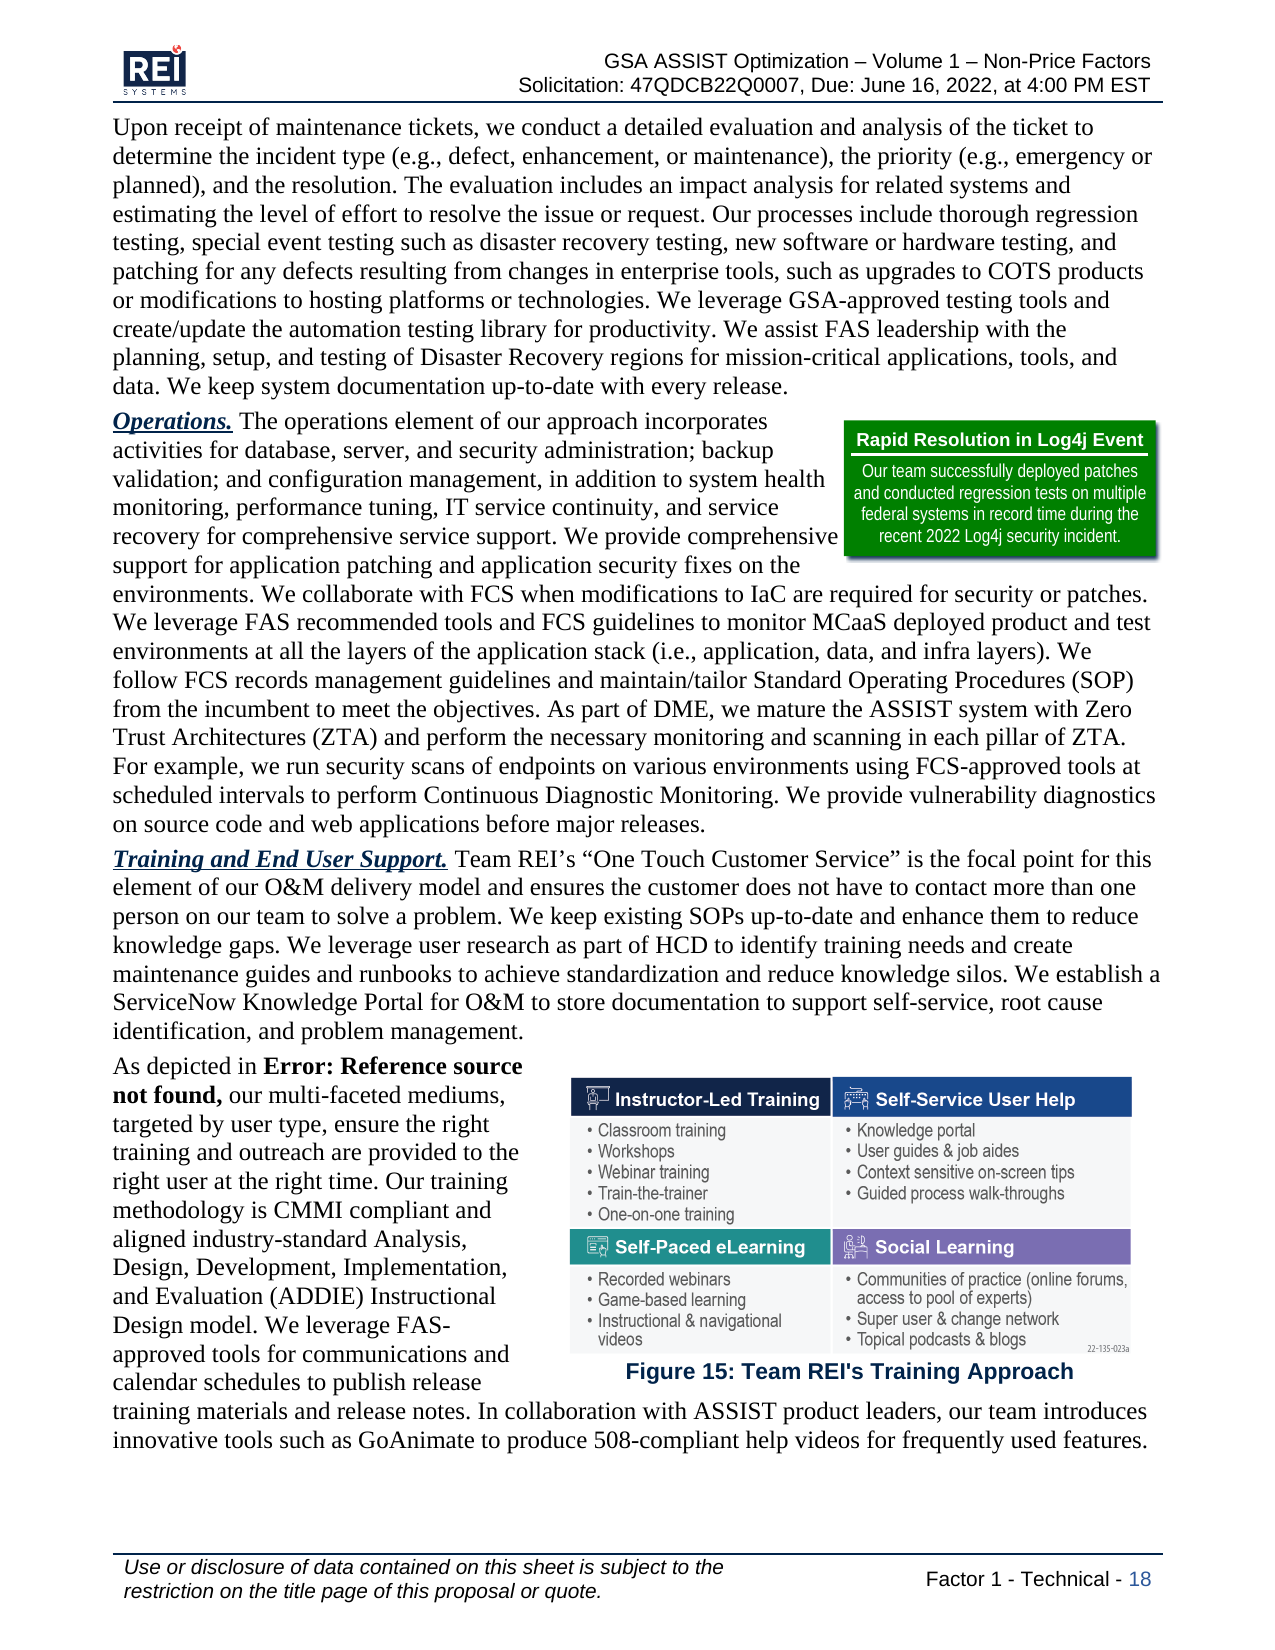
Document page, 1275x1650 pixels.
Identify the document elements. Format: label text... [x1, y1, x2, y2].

text Training and End User Support. Team REI’s “One Touch Customer Service” is the focal point for this element of our O&M delivery model and ensures the customer does not have to contact more than one person on our team to solve a problem. We keep existing SOPs up-to-date and enhance them to reduce knowledge gaps. We leverage user research as part of HCD to identify training needs and create maintenance guides and runbooks to achieve standardization and reduce knowledge silos. We establish a ServiceNow Knowledge Portal for O&M to store documentation to support self-service, root cause identification, and problem management. [112, 844, 1162, 1045]
picture [567, 1076, 1133, 1356]
table_header Figure 15: Team REI's Training Approach [556, 1076, 1144, 1386]
text Operations. The operations element of our approach incorporates activities for database, server, and security administration; backup validation; and configuration management, in addition to system health monitoring, performance tuning, IT service continuity, and service recovery for comprehensive service support. We provide comprehensive support for application patching and application security fixes on the environments. We collaborate with FCS when modifications to IaC are required for security or patches. We leverage FAS recommended tools and FCS guidelines to monitor MCaaS deployed product and test environments at all the layers of the application stack (i.e., application, data, and infra layers). We follow FCS records management guidelines and maintain/tailor Standard Operating Procedures (SOP) from the incumbent to meet the objectives. As part of DME, we mature the ASSIST system with Zero Trust Architectures (ZTA) and perform the necessary monitoring and scanning in each pillar of ZTA. For example, we run security scans of endpoints on various environments using FCS-approved tools at scheduled intervals to perform Continuous Diagnostic Monitoring. We provide vulnerability diagnostics on source code and web applications before major releases. [112, 406, 1162, 837]
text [112, 112, 1162, 400]
picture [123, 45, 186, 95]
